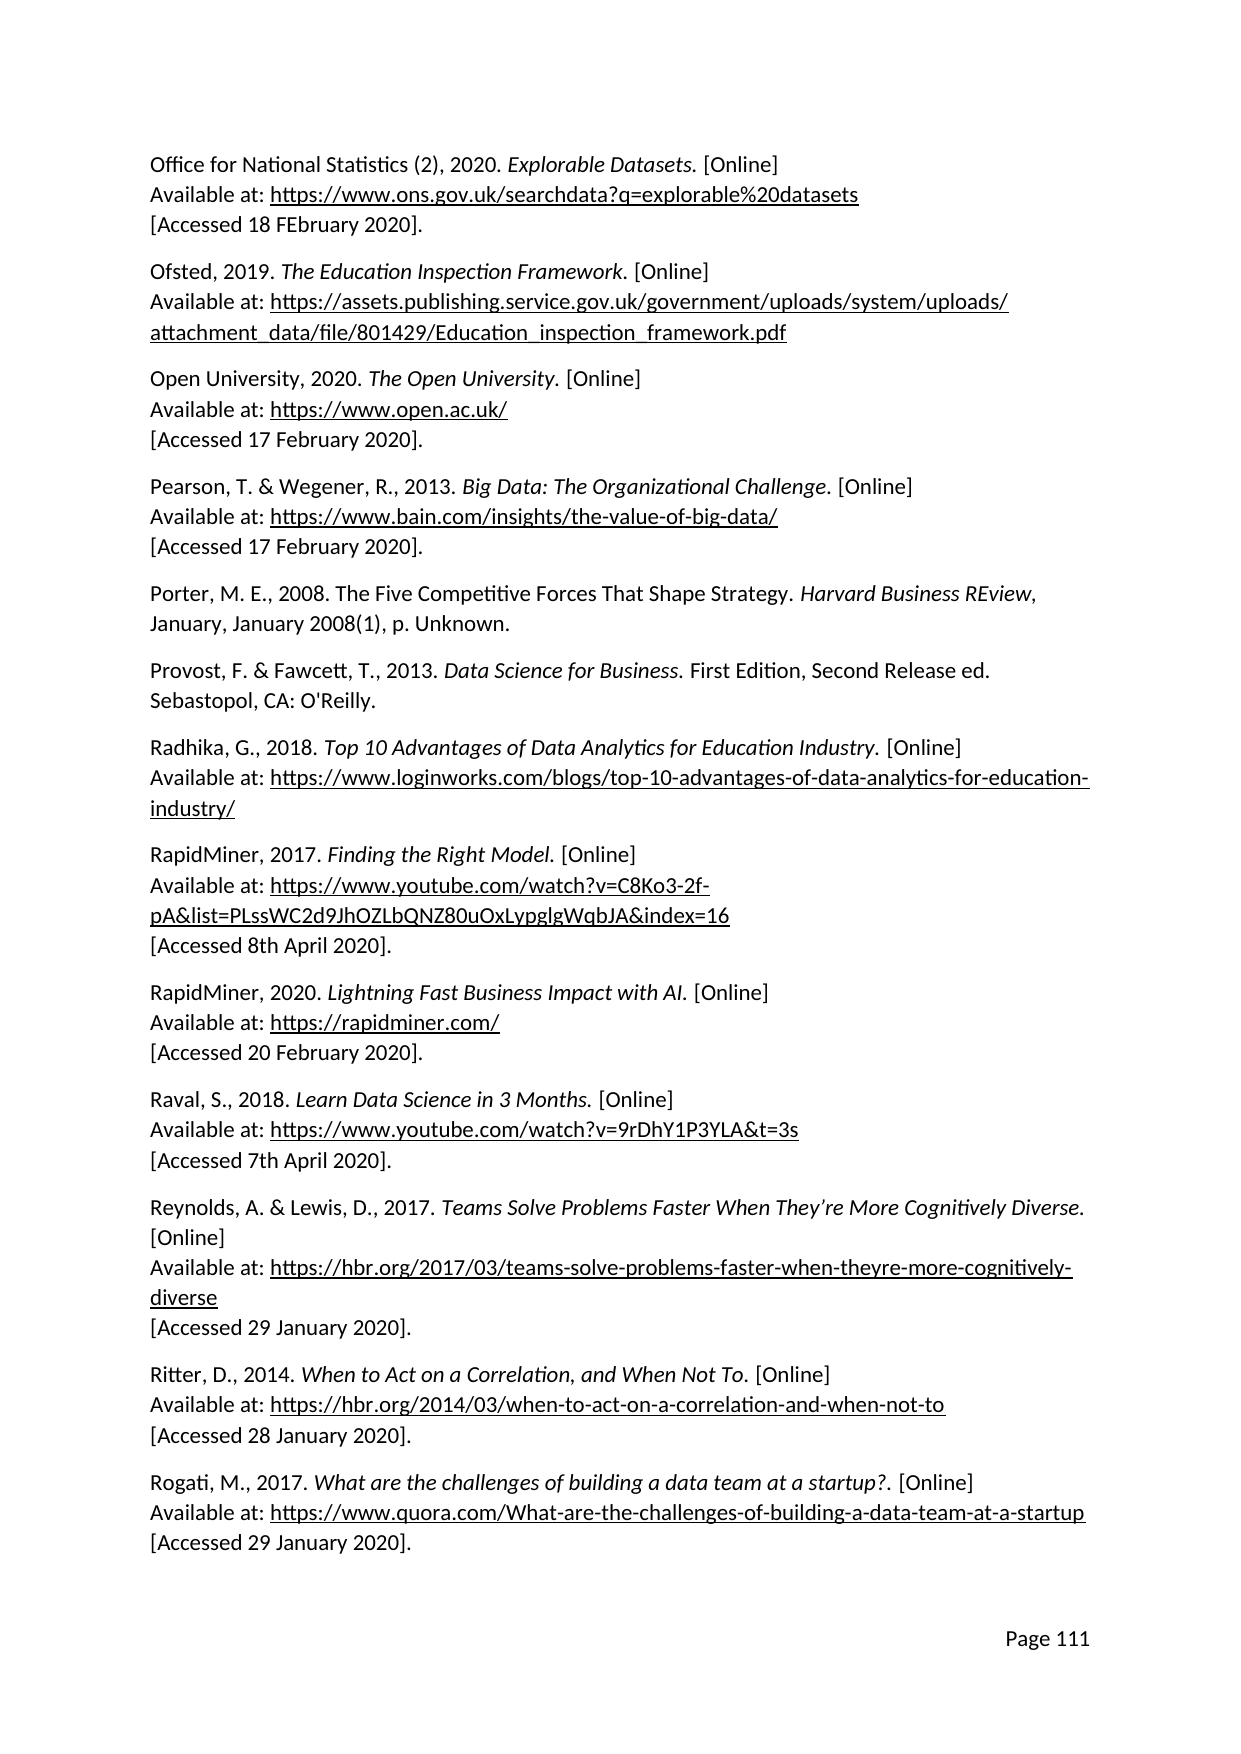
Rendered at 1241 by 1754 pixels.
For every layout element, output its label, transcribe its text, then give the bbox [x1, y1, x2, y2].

text Reynolds, A. & Lewis, D., 2017. Teams Solve Problems Faster When They’re More Cognitively Diverse. [Online] Available at: https://hbr.org/2017/03/teams-solve-problems-faster-when-theyre-more-cognitively-diverse [Accessed 29 January 2020]. [150, 1193, 1090, 1342]
text Provost, F. & Fawcett, T., 2013. Data Science for Business. First Edition, Second Release ed. Sebastopol, CA: O'Reilly. [150, 656, 1090, 714]
text Raval, S., 2018. Learn Data Science in 3 Months. [Online] Available at: https://www.youtube.com/watch?v=9rDhY1P3YLA&t=3s [Accessed 7th April 2020]. [150, 1085, 1090, 1174]
text Open University, 2020. The Open University. [Online] Available at: https://www.open.ac.uk/ [Accessed 17 February 2020]. [150, 364, 1090, 453]
text Office for National Statistics (2), 2020. Explorable Datasets. [Online] Available at: https://www.ons.gov.uk/searchdata?q=explorable%20datasets [Accessed 18 FEbruary 2020]. [150, 150, 1090, 238]
text RapidMiner, 2017. Finding the Right Model. [Online] Available at: https://www.youtube.com/watch?v=C8Ko3-2f-pA&list=PLssWC2d9JhOZLbQNZ80uOxLypglgWqbJA&index=16 [Accessed 8th April 2020]. [150, 841, 1090, 959]
text Rogati, M., 2017. What are the challenges of building a data team at a startup?. [Online] Available at: https://www.quora.com/What-are-the-challenges-of-building-a-data-team-at-a-startup [Accessed 29 January 2020]. [150, 1468, 1090, 1556]
text Porter, M. E., 2008. The Five Competitive Forces That Shape Strategy. Harvard Business REview, January, January 2008(1), p. Unknown. [150, 579, 1090, 637]
text Radhika, G., 2018. Top 10 Advantages of Data Analytics for Education Industry. [Online] Available at: https://www.loginworks.com/blogs/top-10-advantages-of-data-analytics-for-education-industry/ [150, 733, 1090, 822]
text Ritter, D., 2014. When to Act on a Correlation, and When Not To. [Online] Available at: https://hbr.org/2014/03/when-to-act-on-a-correlation-and-when-not-to [Accessed 28 January 2020]. [150, 1360, 1090, 1449]
text RapidMiner, 2020. Lightning Fast Business Impact with AI. [Online] Available at: https://rapidminer.com/ [Accessed 20 February 2020]. [150, 978, 1090, 1067]
text Ofsted, 2019. The Education Inspection Framework. [Online] Available at: https://assets.publishing.service.gov.uk/government/uploads/system/uploads/attachment_data/file/801429/Education_inspection_framework.pdf [150, 257, 1090, 346]
text Pearson, T. & Wegener, R., 2013. Big Data: The Organizational Challenge. [Online] Available at: https://www.bain.com/insights/the-value-of-big-data/ [Accessed 17 February 2020]. [150, 472, 1090, 560]
